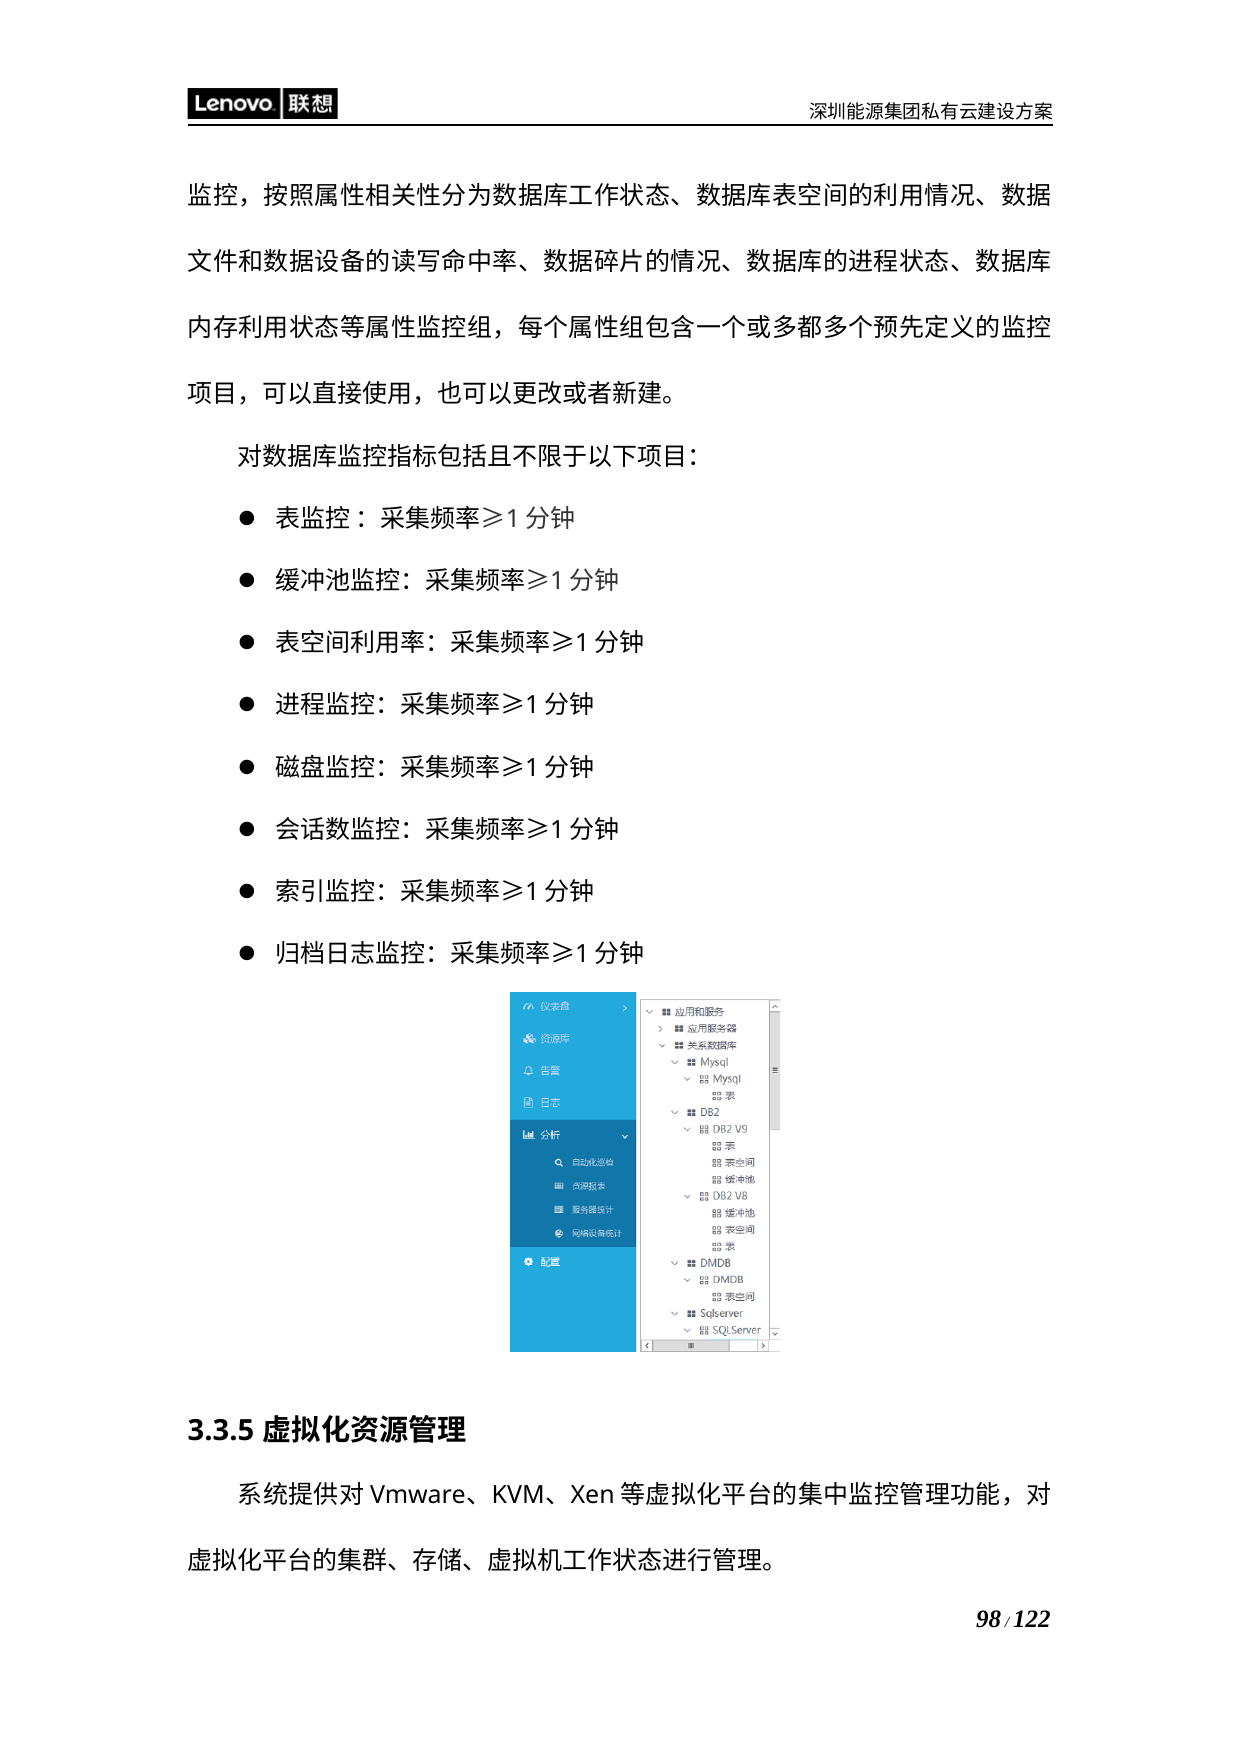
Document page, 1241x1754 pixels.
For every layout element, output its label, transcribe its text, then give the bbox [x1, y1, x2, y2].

list 表监控 ：采集频率≥1分钟 [187, 494, 1053, 538]
list 缓冲池监控：采集频率≥1分钟 [187, 557, 1053, 601]
list 磁盘监控：采集频率≥1分钟 [187, 743, 1053, 787]
text 系统提供对Vmware、KVM、Xen等虚拟化平台的集中监控管理功能，对虚拟化平台的集群、存储、虚拟机工作状态进行管理。 [187, 1471, 1053, 1581]
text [187, 172, 1053, 414]
list 会话数监控：采集频率≥1分钟 [187, 805, 1053, 849]
list 进程监控：采集频率≥1分钟 [187, 681, 1053, 725]
picture [187, 88, 338, 119]
list 索引监控：采集频率≥1分钟 [187, 868, 1053, 912]
list 表空间利用率：采集频率≥1分钟 [187, 619, 1053, 663]
list 归档日志监控：采集频率≥1分钟 [187, 930, 1053, 974]
text 对数据库监控指标包括且不限于以下项目： [187, 432, 1053, 476]
subtitle 虚拟化资源管理 [187, 1406, 1053, 1449]
picture [510, 992, 781, 1352]
